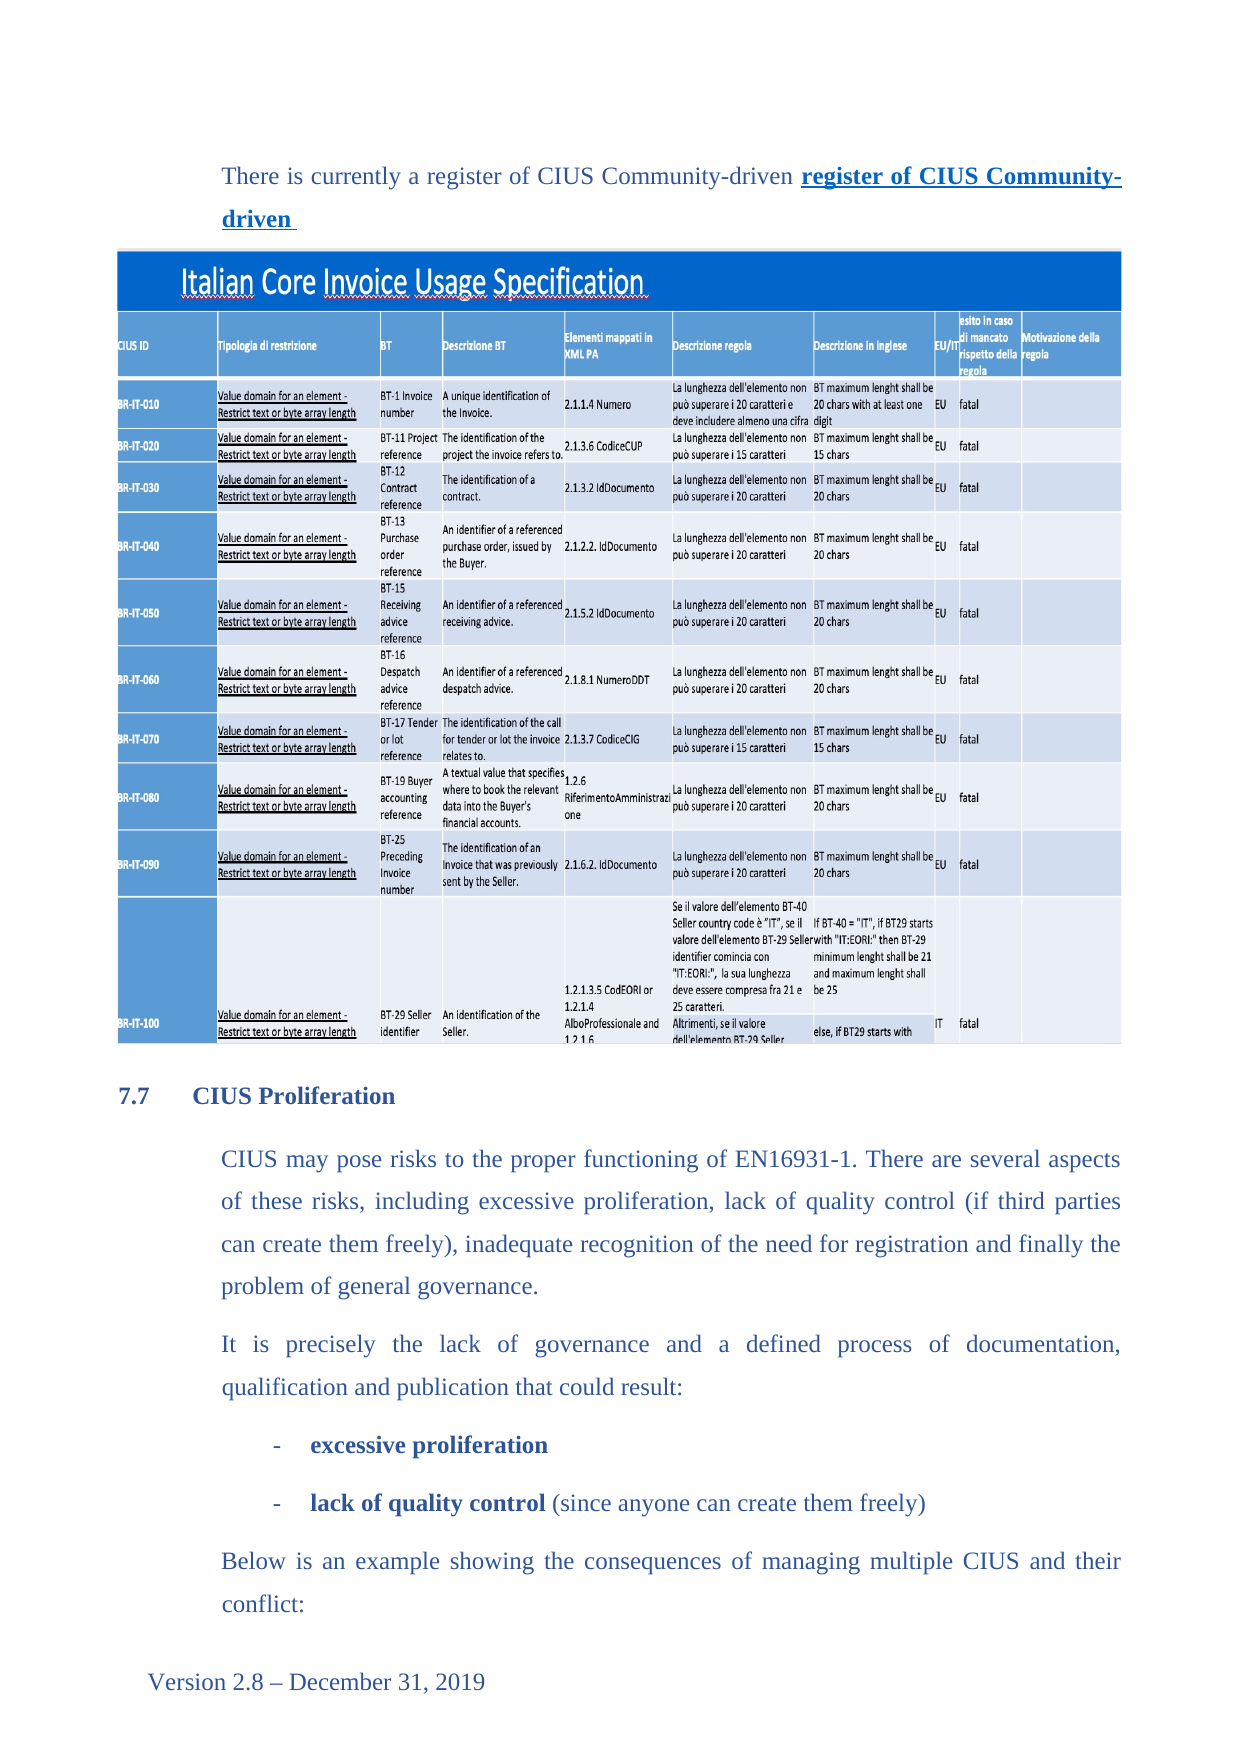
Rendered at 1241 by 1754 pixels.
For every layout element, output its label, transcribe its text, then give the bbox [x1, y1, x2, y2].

text It is precisely the lack of governance and a defined process of documentation, qualification and publication that could result: [221, 1316, 1122, 1401]
list excessive proliferation [273, 1416, 1122, 1459]
picture [117, 248, 1122, 1044]
text There is currently a register of CIUS Community-driven register of CIUS Community-driven [221, 148, 1122, 233]
text Below is an example showing the consequences of managing multiple CIUS and their conflict: [221, 1533, 1122, 1618]
subtitle CIUS Proliferation [118, 1081, 1064, 1110]
text CIUS may pose risks to the proper functioning of EN16931-1. There are several aspects of these risks, including excessive proliferation, lack of quality control (if third parties can create them freely), inadequate recognition of the need for registration and finally the problem of general governance. [221, 1130, 1122, 1300]
list lack of quality control (since anyone can create them freely) [273, 1474, 1122, 1517]
